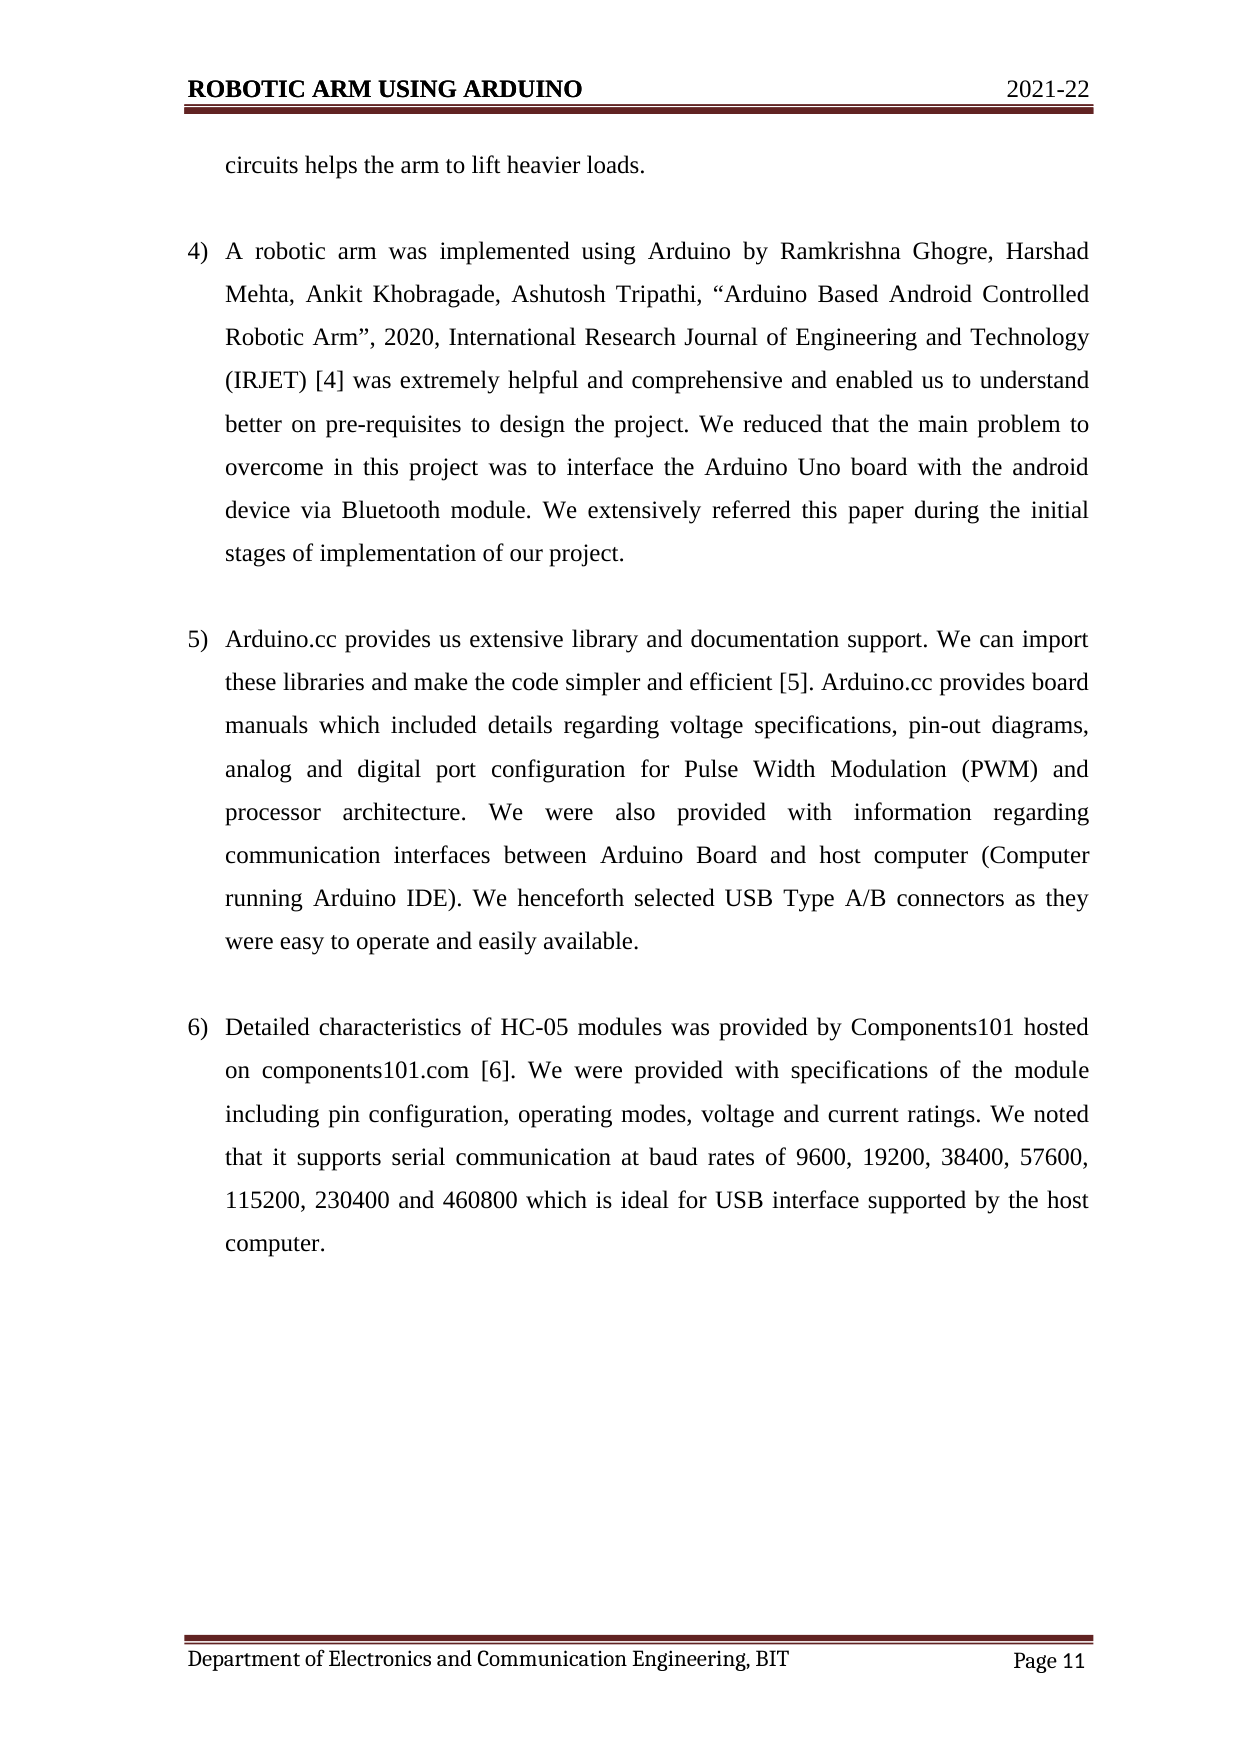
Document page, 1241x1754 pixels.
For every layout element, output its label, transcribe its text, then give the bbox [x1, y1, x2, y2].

list Arduino.cc provides us extensive library and documentation support. We can import these libraries and make the code simpler and efficient [5]. Arduino.cc provides board manuals which included details regarding voltage specifications, pin-out diagrams, analog and digital port configuration for Pulse Width Modulation (PWM) and processor architecture. We were also provided with information regarding communication interfaces between Arduino Board and host computer (Computer running Arduino IDE). We henceforth selected USB Type A/B connectors as they were easy to operate and easily available. [187, 624, 1090, 955]
list Detailed characteristics of HC-05 modules was provided by Components101 hosted on components101.com [6]. We were provided with specifications of the module including pin configuration, operating modes, voltage and current ratings. We noted that it supports serial communication at baud rates of 9600, 19200, 38400, 57600, 115200, 230400 and 460800 which is ideal for USB interface supported by the host computer. [187, 1012, 1090, 1257]
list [187, 150, 1090, 179]
list A robotic arm was implemented using Arduino by Ramkrishna Ghogre, Harshad Mehta, Ankit Khobragade, Ashutosh Tripathi, “Arduino Based Android Controlled Robotic Arm”, 2020, International Research Journal of Engineering and Technology (IRJET) [4] was extremely helpful and comprehensive and enabled us to understand better on pre-requisites to design the project. We reduced that the main problem to overcome in this project was to interface the Arduino Uno board with the android device via Bluetooth module. We extensively referred this paper during the initial stages of implementation of our project. [187, 236, 1090, 567]
